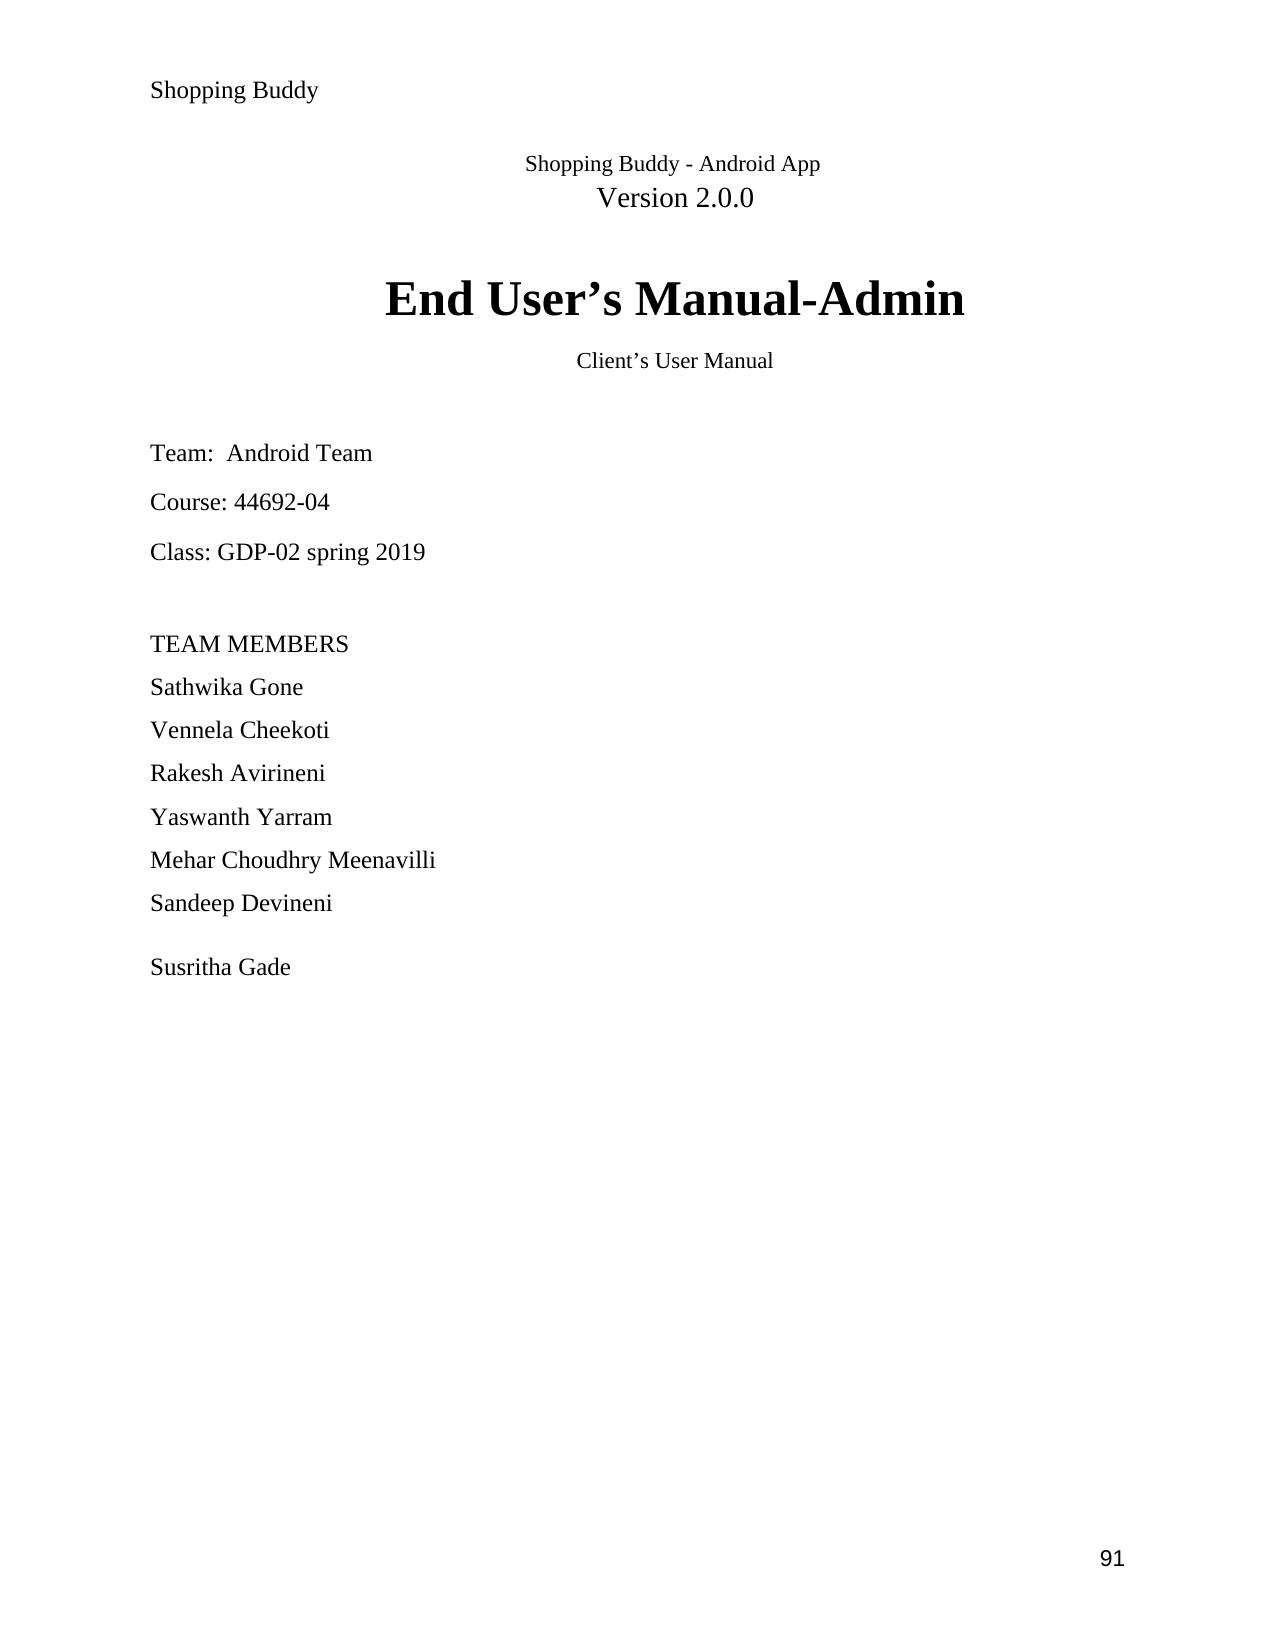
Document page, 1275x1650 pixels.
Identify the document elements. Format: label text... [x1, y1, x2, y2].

text Sandeep Devineni [150, 888, 1125, 917]
text Version 2.0.0 [225, 180, 1125, 214]
text Client’s User Manual [225, 347, 1125, 374]
text Yaswanth Yarram [150, 802, 1125, 830]
text Mehar Choudhry Meenavilli [150, 845, 1125, 873]
text Shopping Buddy - Android App [450, 150, 1125, 176]
subtitle End User’s Manual-Admin [225, 269, 1125, 326]
title Class: GDP-02 spring 2019 [150, 537, 1125, 565]
title Team: Android Team [150, 438, 1125, 467]
text Susritha Gade [150, 952, 1125, 981]
title Course: 44692-04 [150, 487, 1125, 516]
text TEAM MEMBERS Sathwika Gone Vennela Cheekoti Rakesh Avirineni [150, 629, 1125, 787]
